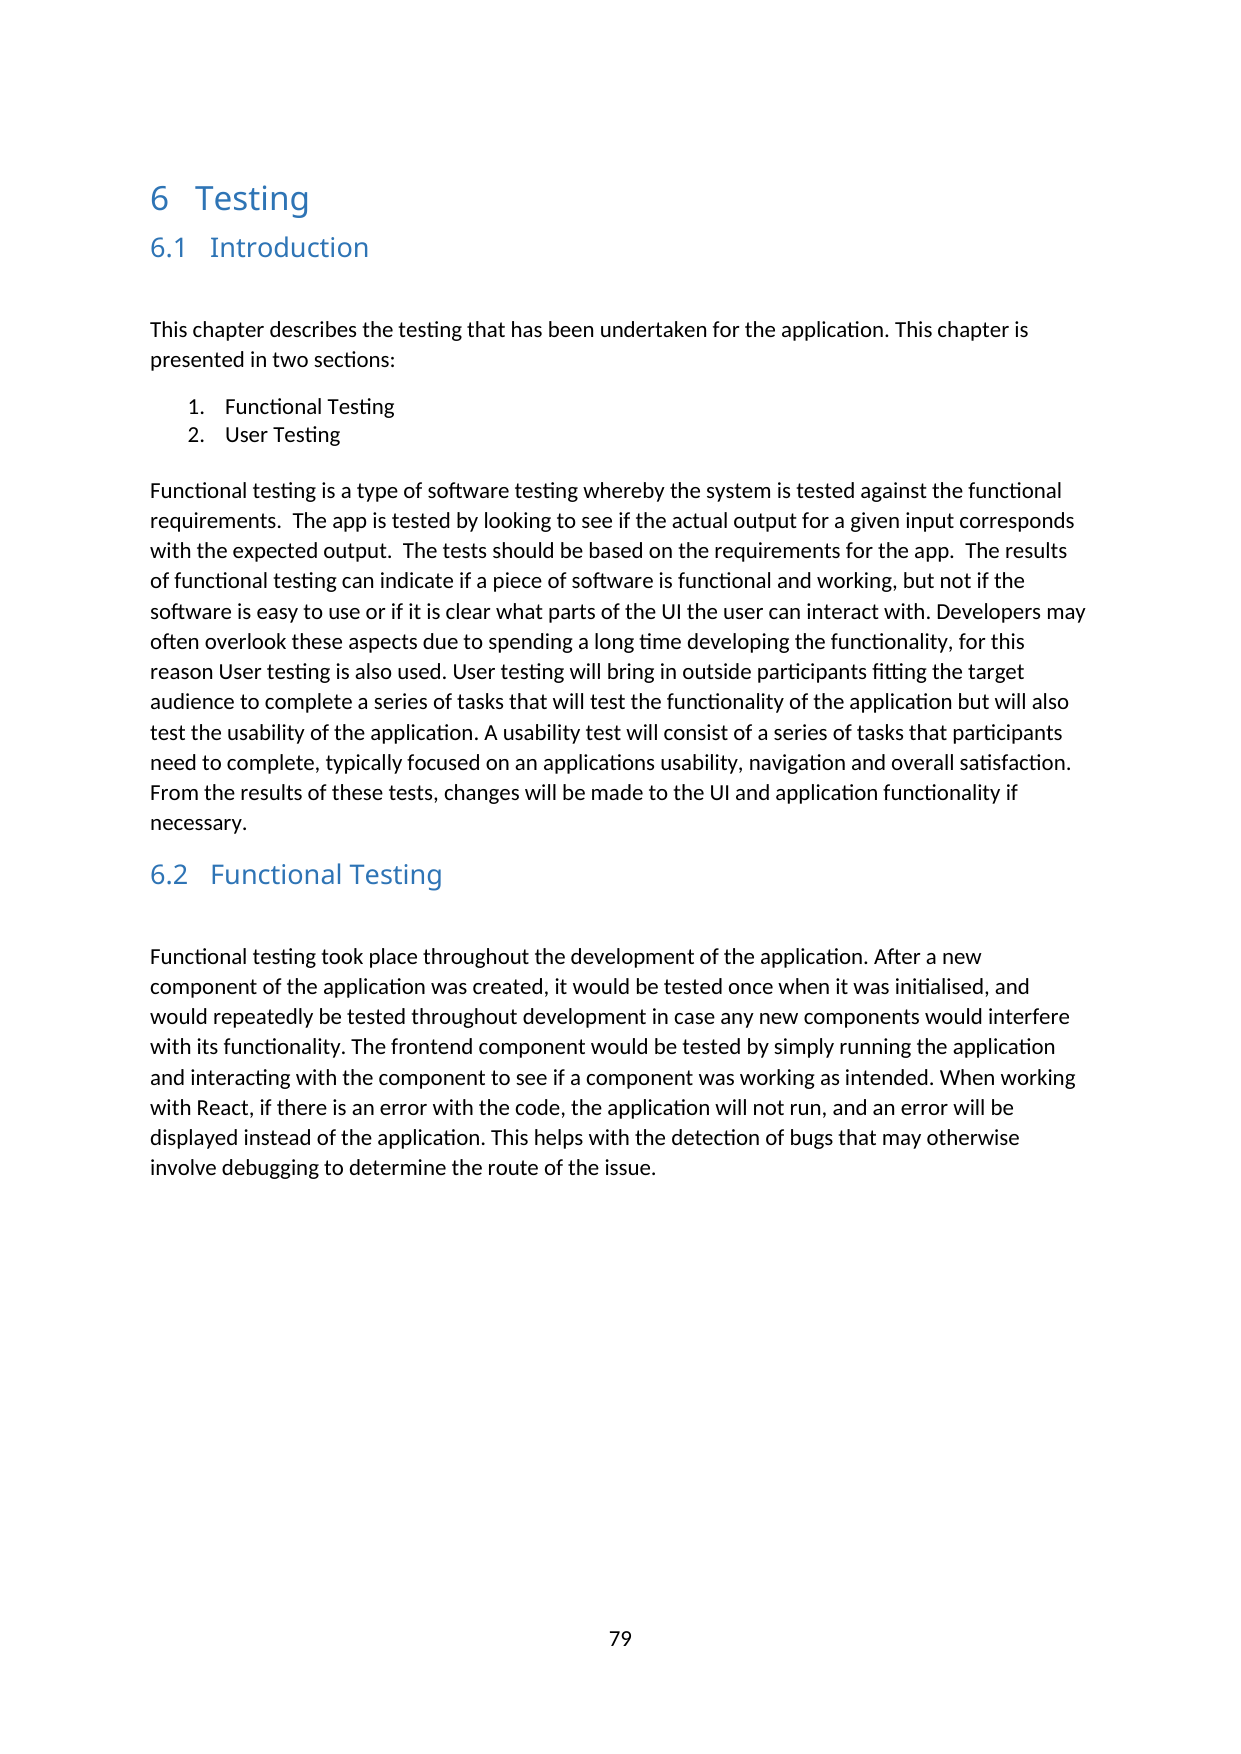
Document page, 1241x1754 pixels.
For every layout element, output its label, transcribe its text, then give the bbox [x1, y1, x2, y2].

subtitle Functional Testing [150, 855, 1090, 892]
subtitle Introduction [150, 228, 1090, 265]
list User Testing [187, 420, 1090, 448]
text Functional testing is a type of software testing whereby the system is tested against the functional requirements. The app is tested by looking to see if the actual output for a given input corresponds with the expected output. The tests should be based on the requirements for the app. The results of functional testing can indicate if a piece of software is functional and working, but not if the software is easy to use or if it is clear what parts of the UI the user can interact with. Developers may often overlook these aspects due to spending a long time developing the functionality, for this reason User testing is also used. User testing will bring in outside participants fitting the target audience to complete a series of tasks that will test the functionality of the application but will also test the usability of the application. A usability test will consist of a series of tasks that participants need to complete, typically focused on an applications usability, navigation and overall satisfaction. From the results of these tests, changes will be made to the UI and application functionality if necessary. [150, 476, 1090, 836]
text Functional testing took place throughout the development of the application. After a new component of the application was created, it would be tested once when it was initialised, and would repeatedly be tested throughout development in case any new components would interfere with its functionality. The frontend component would be tested by simply running the application and interacting with the component to see if a component was working as intended. When working with React, if there is an error with the code, the application will not run, and an error will be displayed instead of the application. This helps with the detection of bugs that may otherwise involve debugging to determine the route of the issue. [150, 942, 1090, 1181]
list Functional Testing [187, 392, 1090, 420]
subtitle Testing [150, 175, 1090, 220]
text This chapter describes the testing that has been undertaken for the application. This chapter is presented in two sections: [150, 315, 1090, 373]
